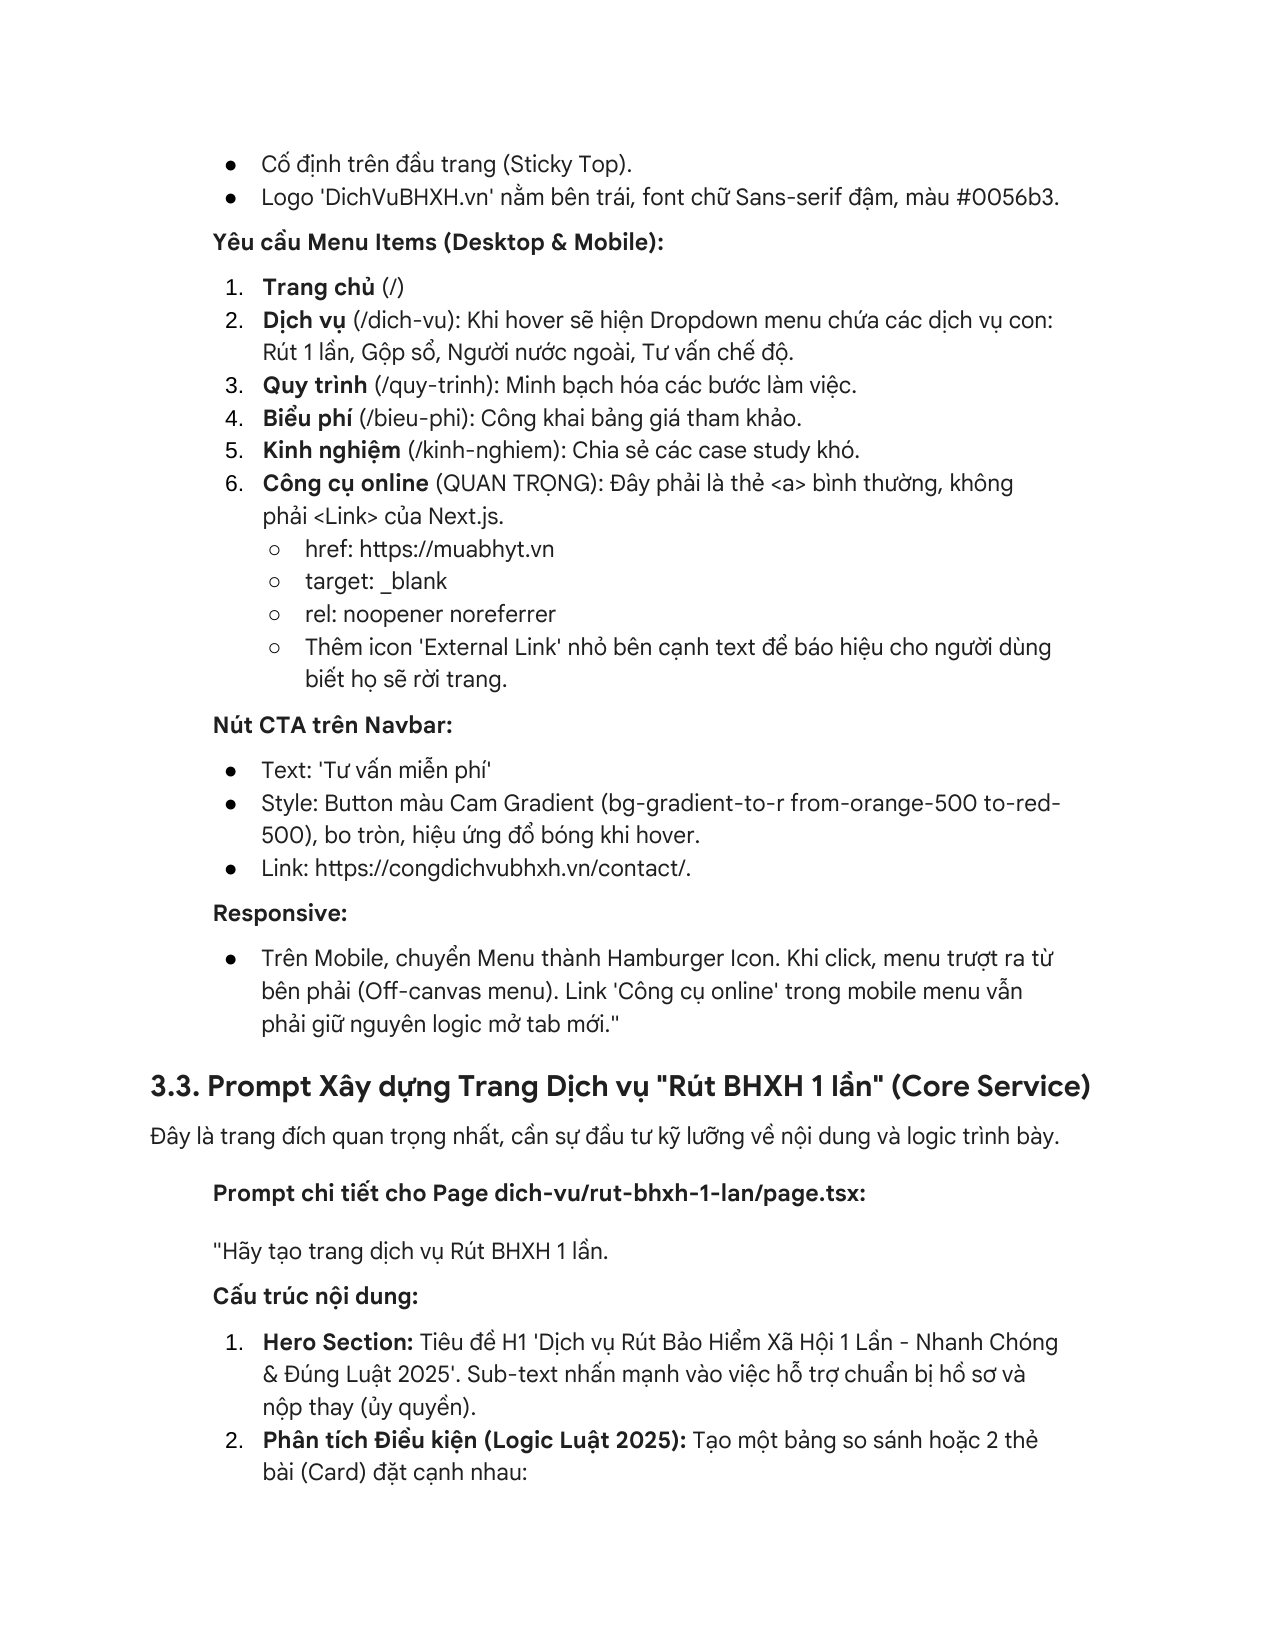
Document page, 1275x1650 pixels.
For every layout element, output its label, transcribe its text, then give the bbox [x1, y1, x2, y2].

list Cố định trên đầu trang (Sticky Top). [223, 150, 1062, 179]
list Kinh nghiệm (/kinh-nghiem): Chia sẻ các case study khó. [225, 437, 1062, 465]
subtitle 3.3. Prompt Xây dựng Trang Dịch vụ "Rút BHXH 1 lần" (Core Service) [150, 1068, 1125, 1104]
list target: _blank [267, 567, 1062, 596]
text "Hãy tạo trang dịch vụ Rút BHXH 1 lần. [212, 1237, 1062, 1266]
list Thêm icon 'External Link' nhỏ bên cạnh text để báo hiệu cho người dùng biết họ sẽ rời trang. [267, 633, 1062, 694]
list Text: 'Tư vấn miễn phí' [223, 756, 1062, 785]
list Dịch vụ (/dich-vu): Khi hover sẽ hiện Dropdown menu chứa các dịch vụ con: Rút 1 lần, Gộp sổ, Người nước ngoài, Tư vấn chế độ. [225, 306, 1062, 367]
list Phân tích Điều kiện (Logic Luật 2025): Tạo một bảng so sánh hoặc 2 thẻ bài (Card) đặt cạnh nhau: [225, 1426, 1062, 1487]
list Quy trình (/quy-trinh): Minh bạch hóa các bước làm việc. [225, 371, 1062, 400]
list rel: noopener noreferrer [267, 600, 1062, 629]
list Trên Mobile, chuyển Menu thành Hamburger Icon. Khi click, menu trượt ra từ bên phải (Off-canvas menu). Link 'Công cụ online' trong mobile menu vẫn phải giữ nguyên logic mở tab mới." [223, 944, 1062, 1039]
list href: https://muabhyt.vn [267, 535, 1062, 563]
list Trang chủ (/) [225, 273, 1062, 302]
text Cấu trúc nội dung: [212, 1282, 1062, 1311]
text Nút CTA trên Navbar: [212, 711, 1062, 739]
list Style: Button màu Cam Gradient (bg-gradient-to-r from-orange-500 to-red-500), bo tròn, hiệu ứng đổ bóng khi hover. [223, 789, 1062, 850]
text Responsive: [212, 899, 1062, 928]
list Biểu phí (/bieu-phi): Công khai bảng giá tham khảo. [225, 404, 1062, 433]
list Link: https://congdichvubhxh.vn/contact/. [223, 854, 1062, 883]
list Logo 'DichVuBHXH.vn' nằm bên trái, font chữ Sans-serif đậm, màu #0056b3. [223, 183, 1062, 211]
list Hero Section: Tiêu đề H1 'Dịch vụ Rút Bảo Hiểm Xã Hội 1 Lần - Nhanh Chóng & Đúng Luật 2025'. Sub-text nhấn mạnh vào việc hỗ trợ chuẩn bị hồ sơ và nộp thay (ủy quyền). [225, 1328, 1062, 1422]
list Công cụ online (QUAN TRỌNG): Đây phải là thẻ <a> bình thường, không phải <Link> của Next.js. [225, 469, 1062, 531]
text Prompt chi tiết cho Page dich-vu/rut-bhxh-1-lan/page.tsx: [212, 1179, 1062, 1208]
text Đây là trang đích quan trọng nhất, cần sự đầu tư kỹ lưỡng về nội dung và logic trình bày. [150, 1122, 1125, 1151]
text Yêu cầu Menu Items (Desktop & Mobile): [212, 228, 1062, 257]
